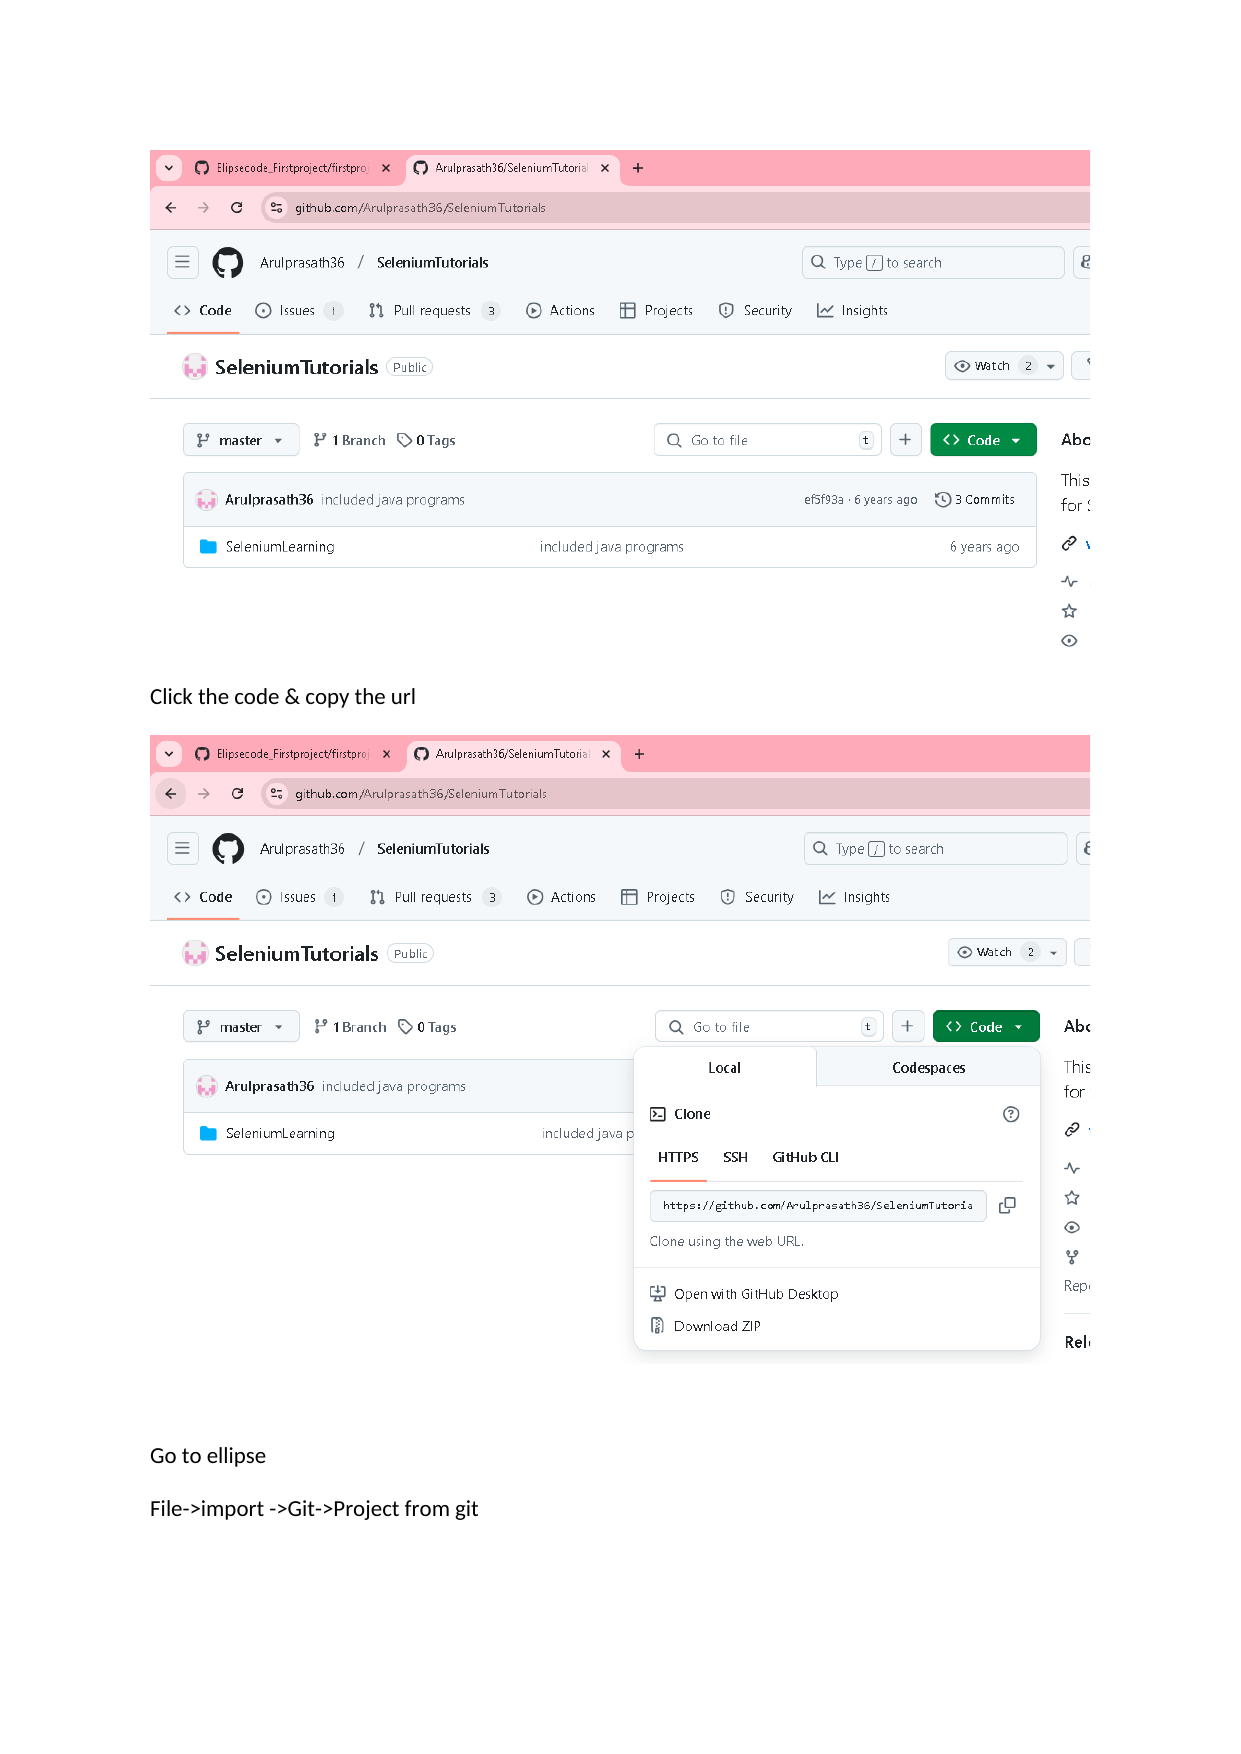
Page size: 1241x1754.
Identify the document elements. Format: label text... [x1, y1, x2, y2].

text Go to ellipse [150, 1441, 1090, 1469]
picture [150, 735, 1091, 1364]
text Click the code & copy the url [150, 682, 1090, 711]
text File->import ->Git->Project from git [150, 1494, 1090, 1522]
picture [150, 150, 1091, 658]
